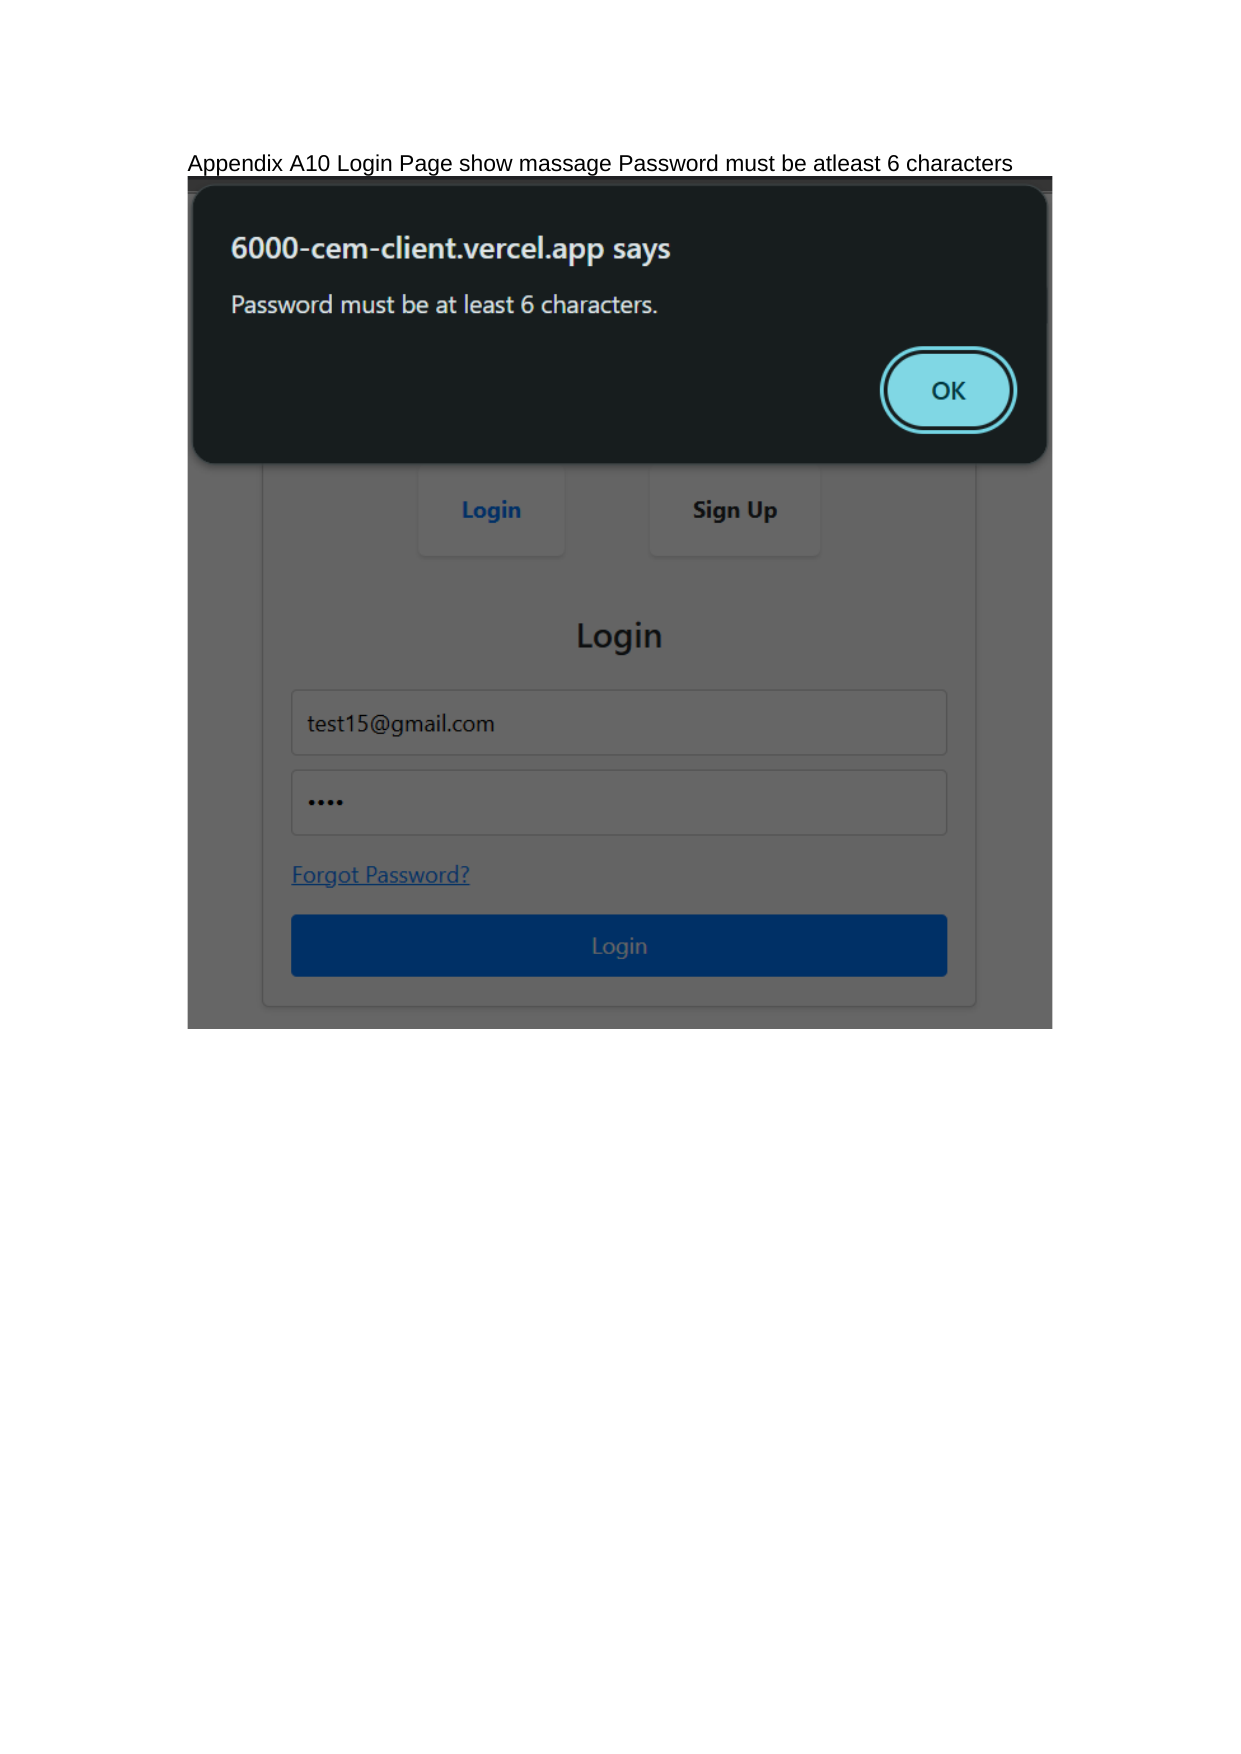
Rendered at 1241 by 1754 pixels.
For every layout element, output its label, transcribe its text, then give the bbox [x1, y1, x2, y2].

text Appendix A10 Login Page show massage Password must be atleast 6 characters [187, 150, 1053, 176]
picture [187, 176, 1053, 1029]
